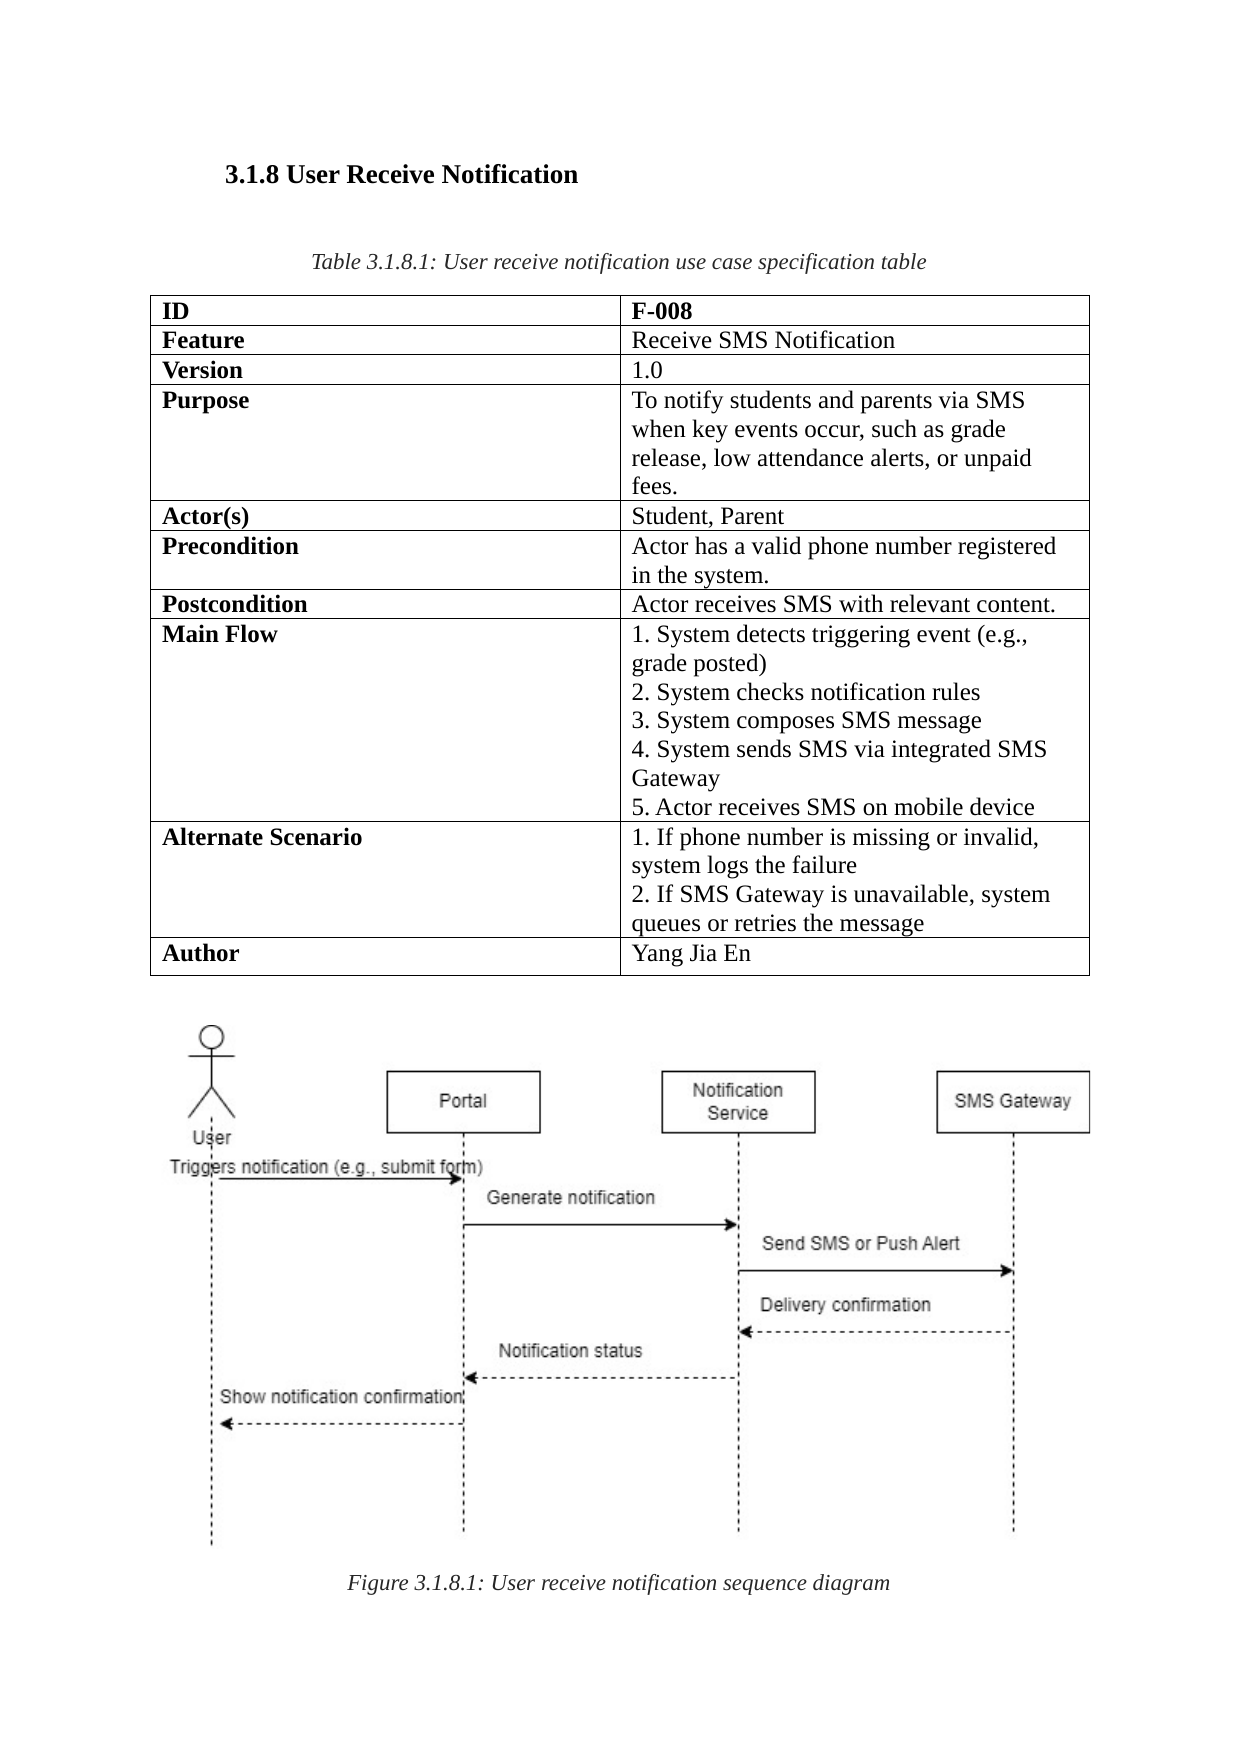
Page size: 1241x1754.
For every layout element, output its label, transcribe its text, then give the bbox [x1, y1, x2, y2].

table_cell To notify students and parents via SMS when key events occur, such as grade release, low attendance alerts, or unpaid fees. [621, 385, 1089, 500]
table_cell 1.0 [621, 355, 1089, 384]
table_cell 1. If phone number is missing or invalid, system logs the failure 2. If SMS Gateway is unavailable, system queues or retries the message [621, 822, 1089, 937]
table_cell Postcondition [151, 590, 620, 618]
text Figure 3.1.8.1: User receive notification sequence diagram [150, 1569, 1090, 1596]
table_cell Author [151, 938, 620, 975]
table_cell Purpose [151, 385, 620, 500]
table_cell Alternate Scenario [151, 822, 620, 937]
subtitle 3.1.8 User Receive Notification [150, 158, 1090, 189]
table_cell Version [151, 355, 620, 384]
table_header ID [151, 296, 620, 324]
table_cell Actor(s) [151, 501, 620, 530]
table_cell Feature [151, 326, 620, 354]
table_header F-008 [621, 296, 1089, 324]
table_cell 1. System detects triggering event (e.g., grade posted) 2. System checks notification rules 3. System composes SMS message 4. System sends SMS via integrated SMS Gateway 5. Actor receives SMS on mobile device [621, 619, 1089, 821]
picture [150, 1025, 1091, 1549]
text Table 3.1.8.1: User receive notification use case specification table [150, 248, 1090, 274]
table_cell Yang Jia En [621, 938, 1089, 975]
table_cell Student, Parent [621, 501, 1089, 530]
table_cell Main Flow [151, 619, 620, 821]
table_cell Actor has a valid phone number registered in the system. [621, 531, 1089, 588]
table_cell Actor receives SMS with relevant content. [621, 590, 1089, 618]
table_cell Receive SMS Notification [621, 326, 1089, 354]
table_cell Precondition [151, 531, 620, 588]
